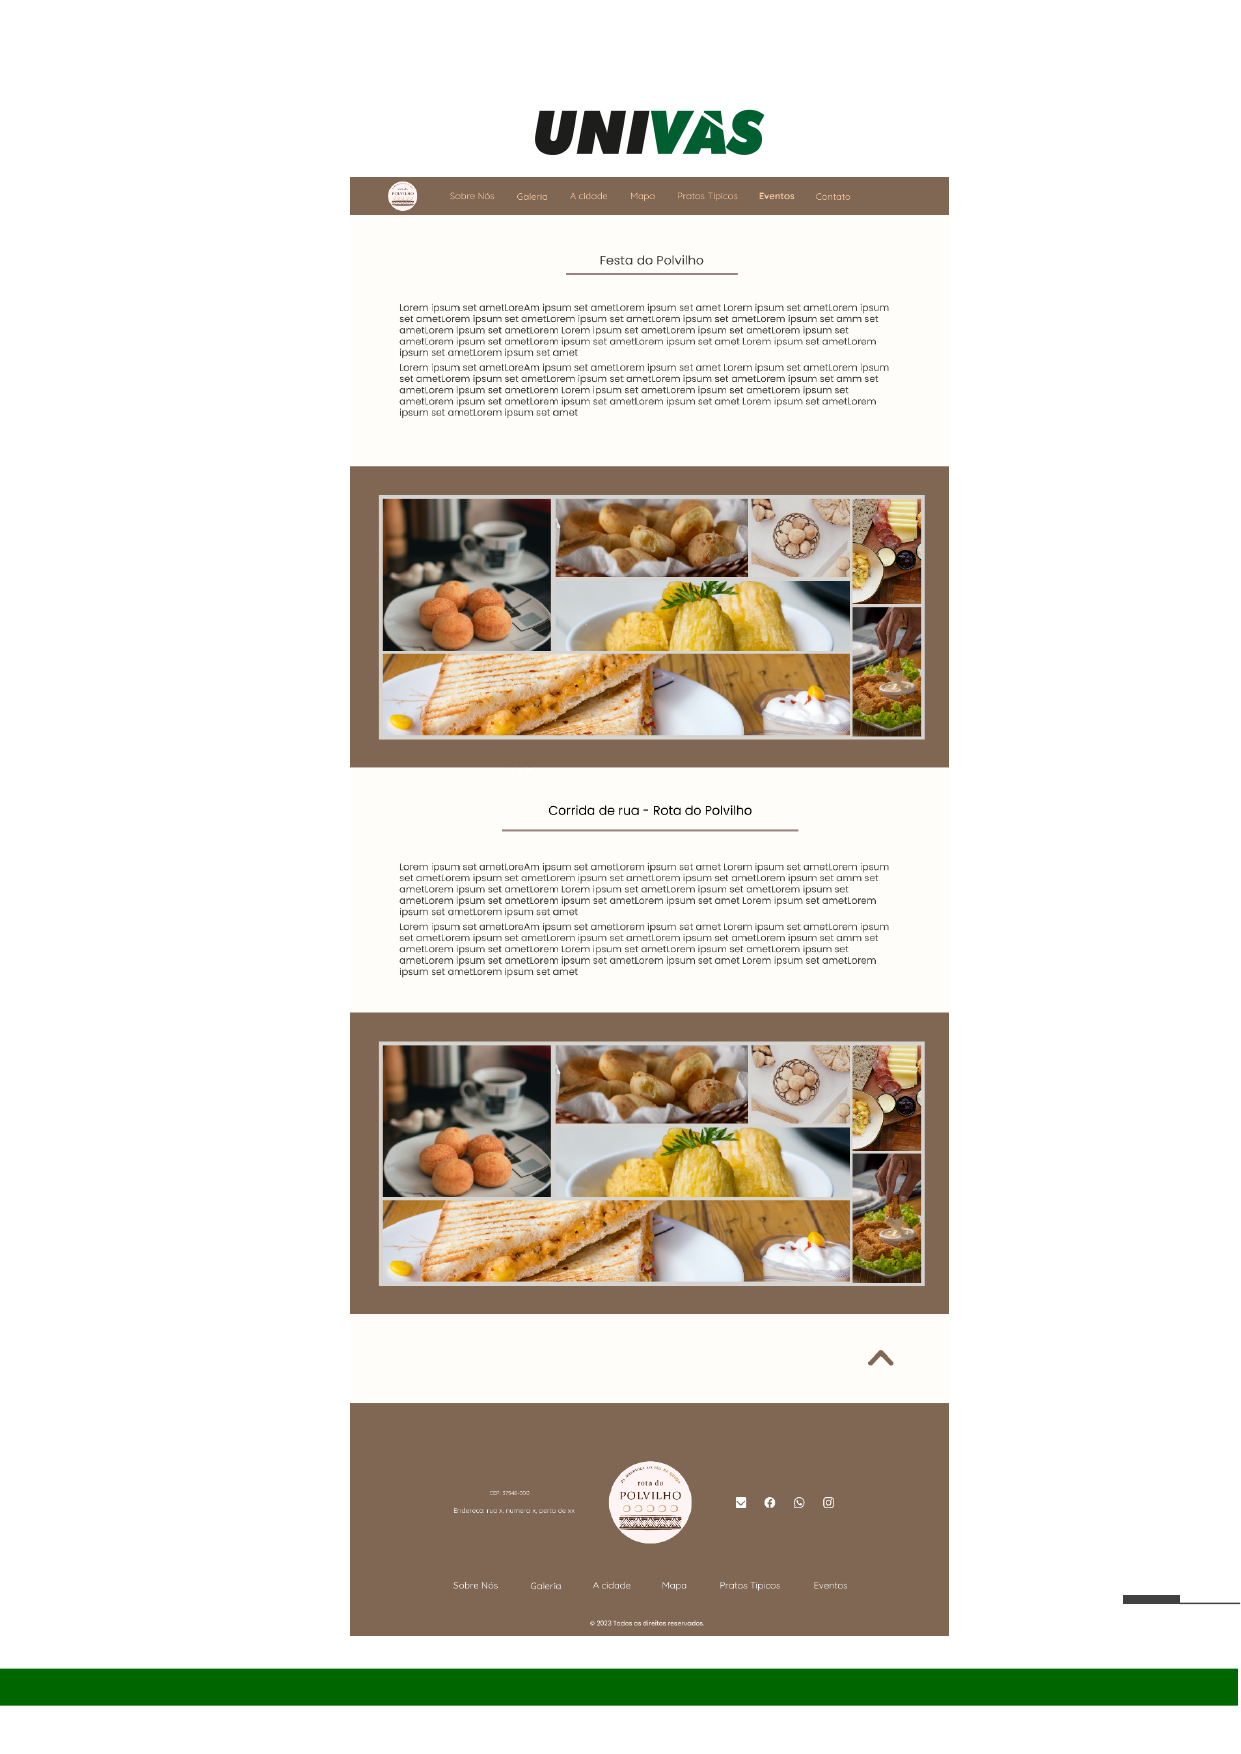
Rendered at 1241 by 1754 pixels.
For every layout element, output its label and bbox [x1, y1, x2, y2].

picture [350, 177, 949, 1636]
picture [533, 107, 766, 157]
